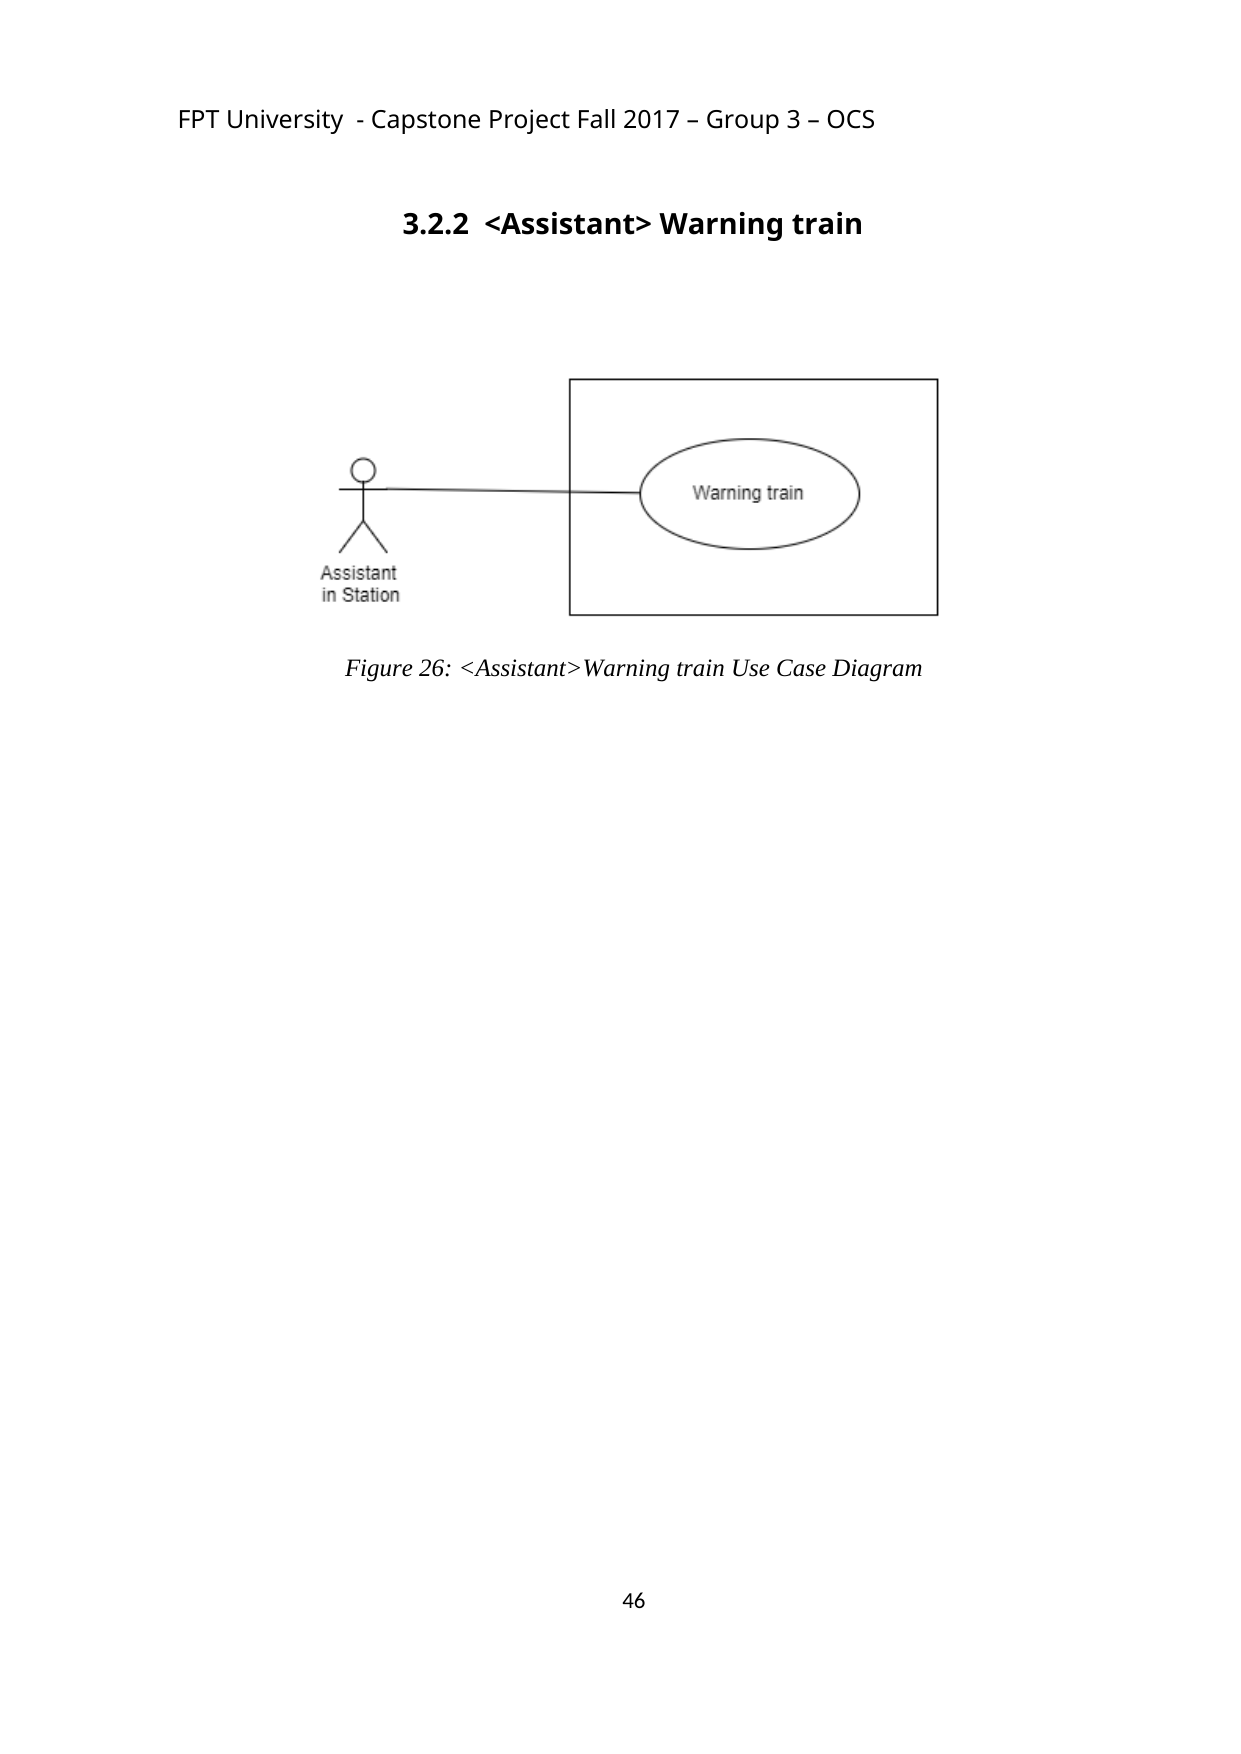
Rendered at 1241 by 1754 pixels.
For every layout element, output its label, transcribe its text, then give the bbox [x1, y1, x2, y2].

text Figure 26: <Assistant>Warning train Use Case Diagram [177, 653, 1090, 682]
picture [308, 350, 959, 635]
subtitle 3.2.2 <Assistant> Warning train [402, 203, 1090, 243]
